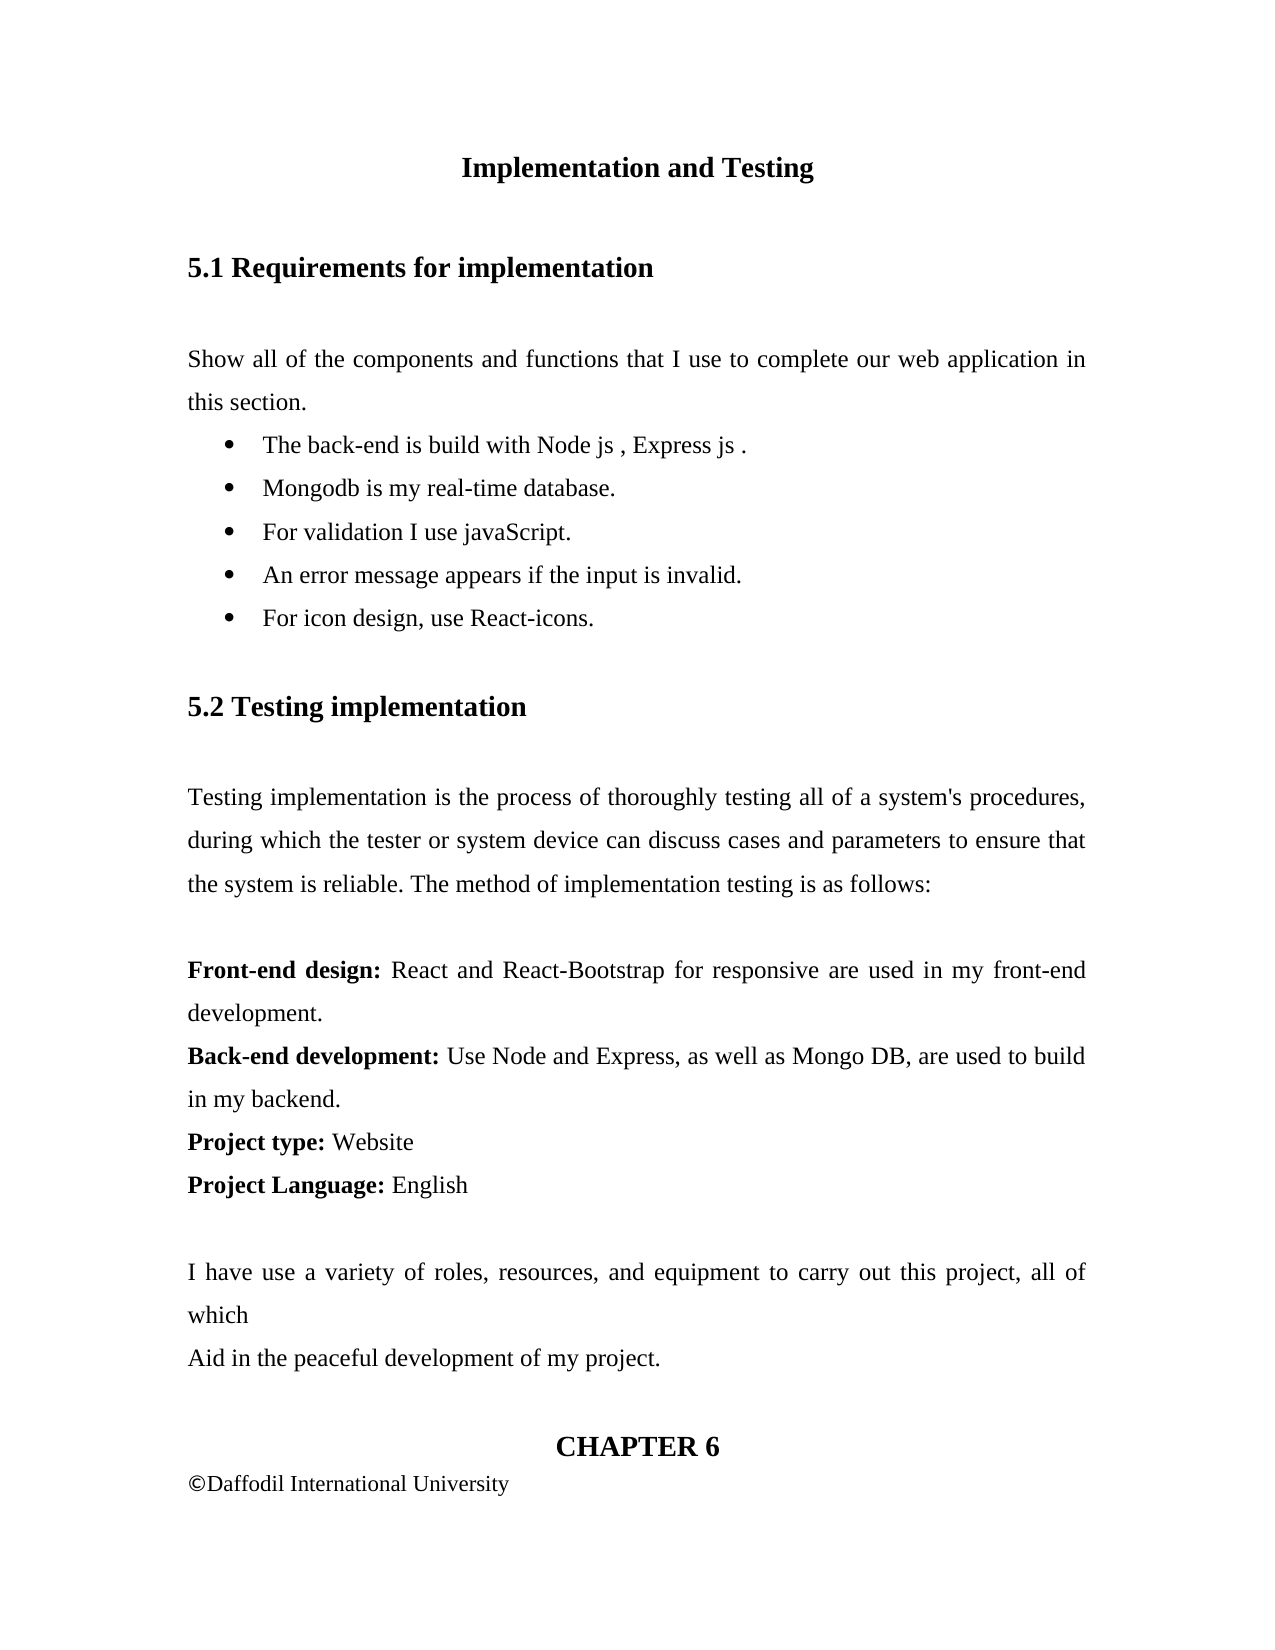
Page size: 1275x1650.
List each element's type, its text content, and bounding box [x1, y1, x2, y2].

text Back-end development: Use Node and Express, as well as Mongo DB, are used to build in my backend. [187, 1041, 1087, 1113]
text CHAPTER 6 [187, 1429, 1087, 1463]
text 5.2 Testing implementation [187, 689, 1087, 723]
text 5.1 Requirements for implementation [187, 251, 1087, 284]
list The back-end is build with Node js , Express js . [225, 430, 1087, 459]
list An error message appears if the input is invalid. [225, 560, 1087, 588]
text I have use a variety of roles, resources, and equipment to carry out this project, all of which [187, 1257, 1087, 1329]
text Project type: Website [187, 1127, 1087, 1156]
text Implementation and Testing [187, 150, 1087, 183]
text Show all of the components and functions that I use to complete our web application in this section. [187, 344, 1087, 416]
text Front-end design: React and React-Bootstrap for responsive are used in my front-end development. [187, 955, 1087, 1027]
list Mongodb is my real-time database. [225, 473, 1087, 502]
list For validation I use javaScript. [225, 517, 1087, 545]
list For icon design, use React-icons. [225, 603, 1087, 632]
text Project Language: English [187, 1171, 1087, 1199]
text Testing implementation is the process of thoroughly testing all of a system's procedures, during which the tester or system device can discuss cases and parameters to ensure that the system is reliable. The method of implementation testing is as follows: [187, 782, 1087, 897]
text Aid in the peaceful development of my project. [187, 1343, 1087, 1372]
